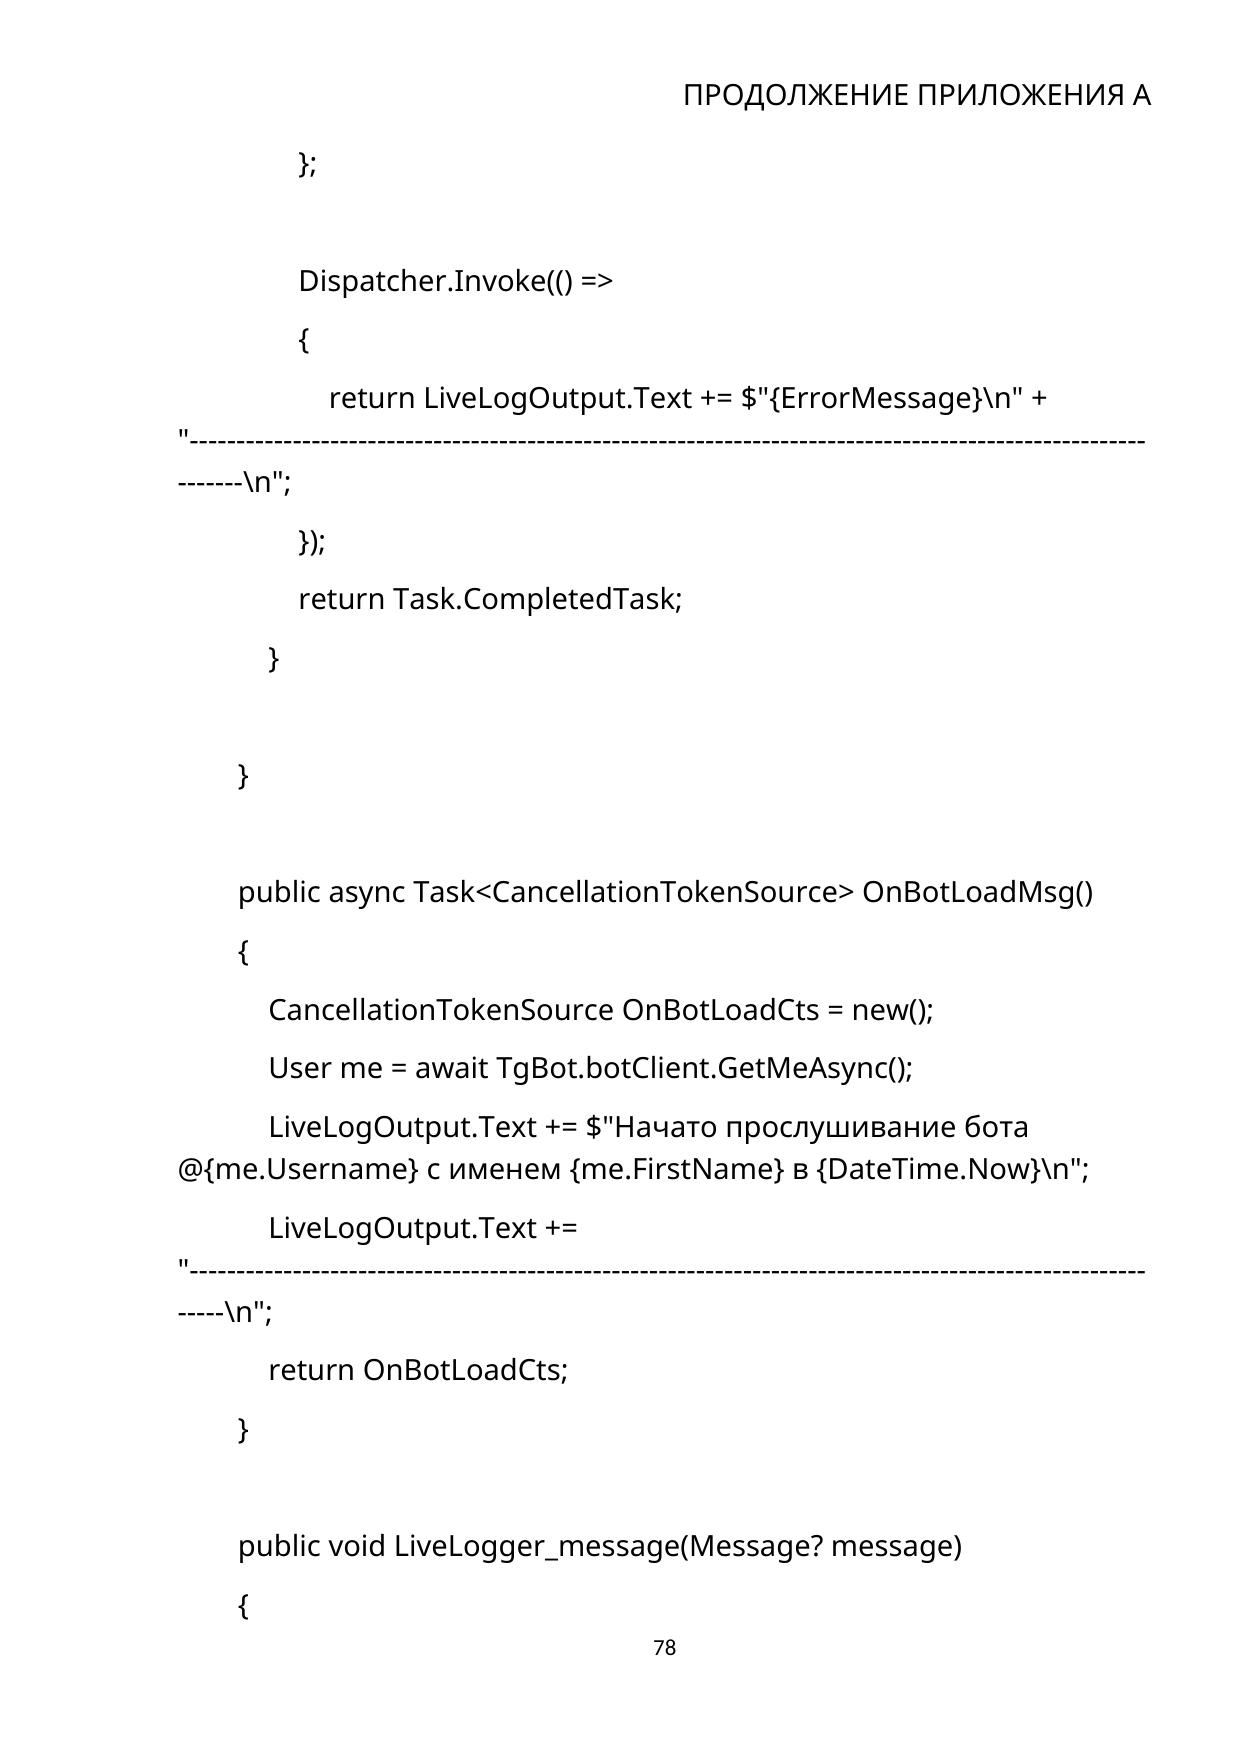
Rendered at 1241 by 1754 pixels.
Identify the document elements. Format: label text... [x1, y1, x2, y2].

text { [177, 1584, 1152, 1624]
text return OnBotLoadCts; [177, 1349, 1152, 1389]
text public void LiveLogger_message(Message? message) [177, 1525, 1152, 1565]
text CancellationTokenSource OnBotLoadCts = new(); [177, 989, 1152, 1029]
text { [177, 318, 1152, 358]
text Dispatcher.Invoke(() => [177, 260, 1152, 299]
text LiveLogOutput.Text += "-----------------------------------------------------------------------------------------------------------\n"; [177, 1207, 1152, 1331]
text } [177, 1408, 1152, 1448]
text { [177, 930, 1152, 970]
text return LiveLogOutput.Text += $"{ErrorMessage}\n" + "-------------------------------------------------------------------------------------------------------------\n"; [177, 377, 1152, 501]
text } [177, 754, 1152, 794]
text }); [177, 520, 1152, 559]
text LiveLogOutput.Text += $"Начато прослушивание бота @{me.Username} с именем {me.FirstName} в {DateTime.Now}\n"; [177, 1106, 1152, 1188]
text }; [177, 143, 1152, 182]
text User me = await TgBot.botClient.GetMeAsync(); [177, 1048, 1152, 1087]
text public async Task<CancellationTokenSource> OnBotLoadMsg() [177, 872, 1152, 911]
text } [177, 637, 1152, 677]
text return Task.CompletedTask; [177, 578, 1152, 618]
